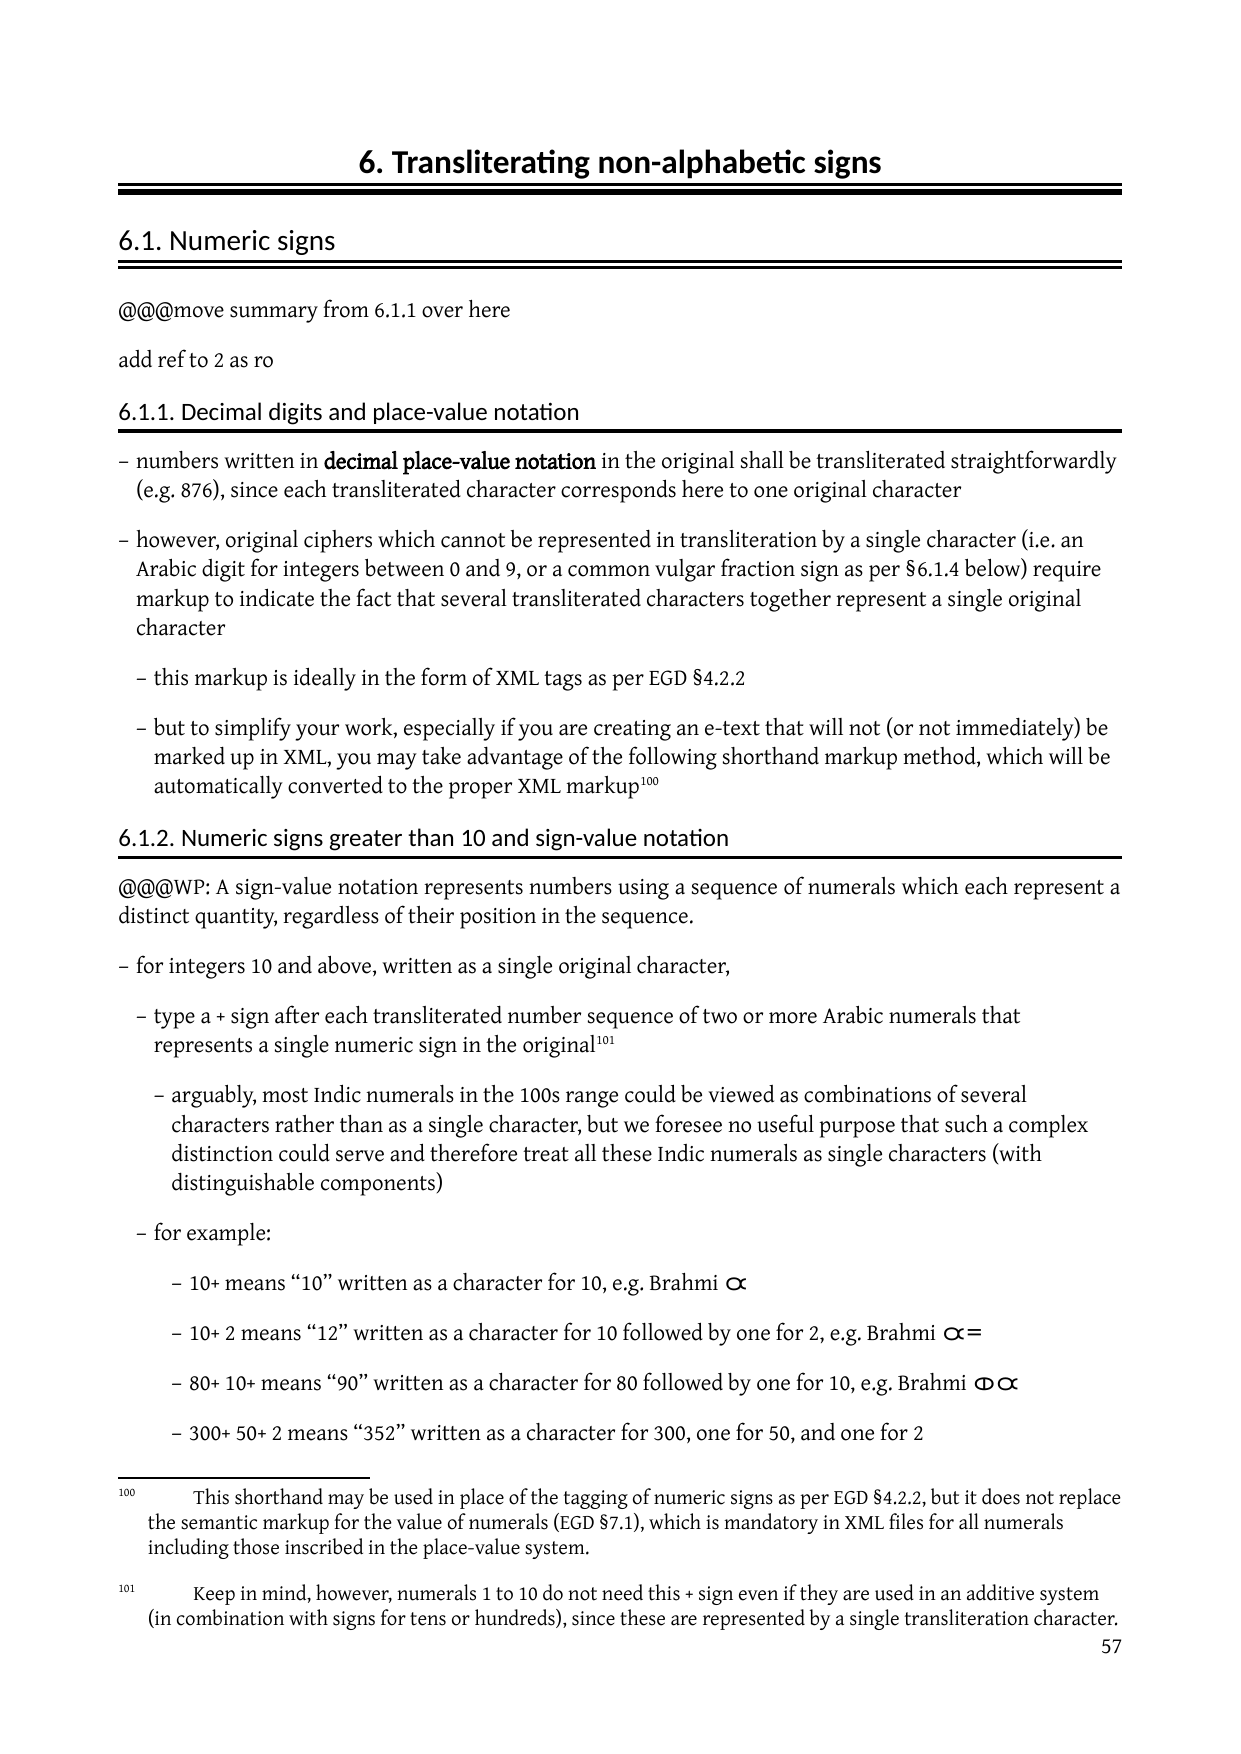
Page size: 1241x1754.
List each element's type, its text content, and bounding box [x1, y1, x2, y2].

text add ref to 2 as ro [118, 344, 1122, 373]
list this markup is ideally in the form of XML tags as per EGD §4.2.2 [136, 662, 1122, 691]
list 10+ 2 means “12” written as a character for 10 followed by one for 2, e.g. Brahmi 𑁛𑁓 [171, 1317, 1122, 1346]
text @@@move summary from 6.1.1 over here [118, 294, 1122, 323]
list for integers 10 and above, written as a single original character, [118, 950, 1122, 979]
list numbers written in decimal place-value notation in the original shall be transliterated straightforwardly (e.g. 876), since each transliterated character corresponds here to one original character [118, 445, 1122, 503]
list but to simplify your work, especially if you are creating an e-text that will not (or not immediately) be marked up in XML, you may take advantage of the following shorthand markup method, which will be automatically converted to the proper XML markup [136, 712, 1122, 799]
subtitle Numeric signs greater than 10 and sign-value notation [118, 820, 1122, 856]
subtitle Numeric signs [118, 220, 1122, 260]
subtitle Transliterating non-alphabetic signs [118, 143, 1122, 183]
list 10+ means “10” written as a character for 10, e.g. Brahmi 𑁛 [171, 1267, 1122, 1296]
list however, original ciphers which cannot be represented in transliteration by a single character (i.e. an Arabic digit for integers between 0 and 9, or a common vulgar fraction sign as per §6.1.2 below) require markup to indicate the fact that several transliterated characters together represent a single original character [118, 524, 1122, 641]
list 300+ 50+ 2 means “352” written as a character for 300, one for 50, and one for 2 [171, 1417, 1122, 1446]
text @@@WP: A sign-value notation represents numbers using a sequence of numerals which each represent a distinct quantity, regardless of their position in the sequence. [118, 871, 1122, 929]
list for example: [136, 1217, 1122, 1246]
list arguably, most Indic numerals in the 100s range could be viewed as combinations of several characters rather than as a single character, but we foresee no useful purpose that such a complex distinction could serve and therefore treat all these Indic numerals as single characters (with distinguishable components) [153, 1079, 1122, 1196]
list 80+ 10+ means “90” written as a character for 80 followed by one for 10, e.g. Brahmi 𑁢𑁛 [171, 1367, 1122, 1396]
list type a + sign after each transliterated number sequence of two or more Arabic numerals that represents a single numeric sign in the original [136, 1000, 1122, 1059]
subtitle Decimal digits and place-value notation [118, 394, 1122, 429]
